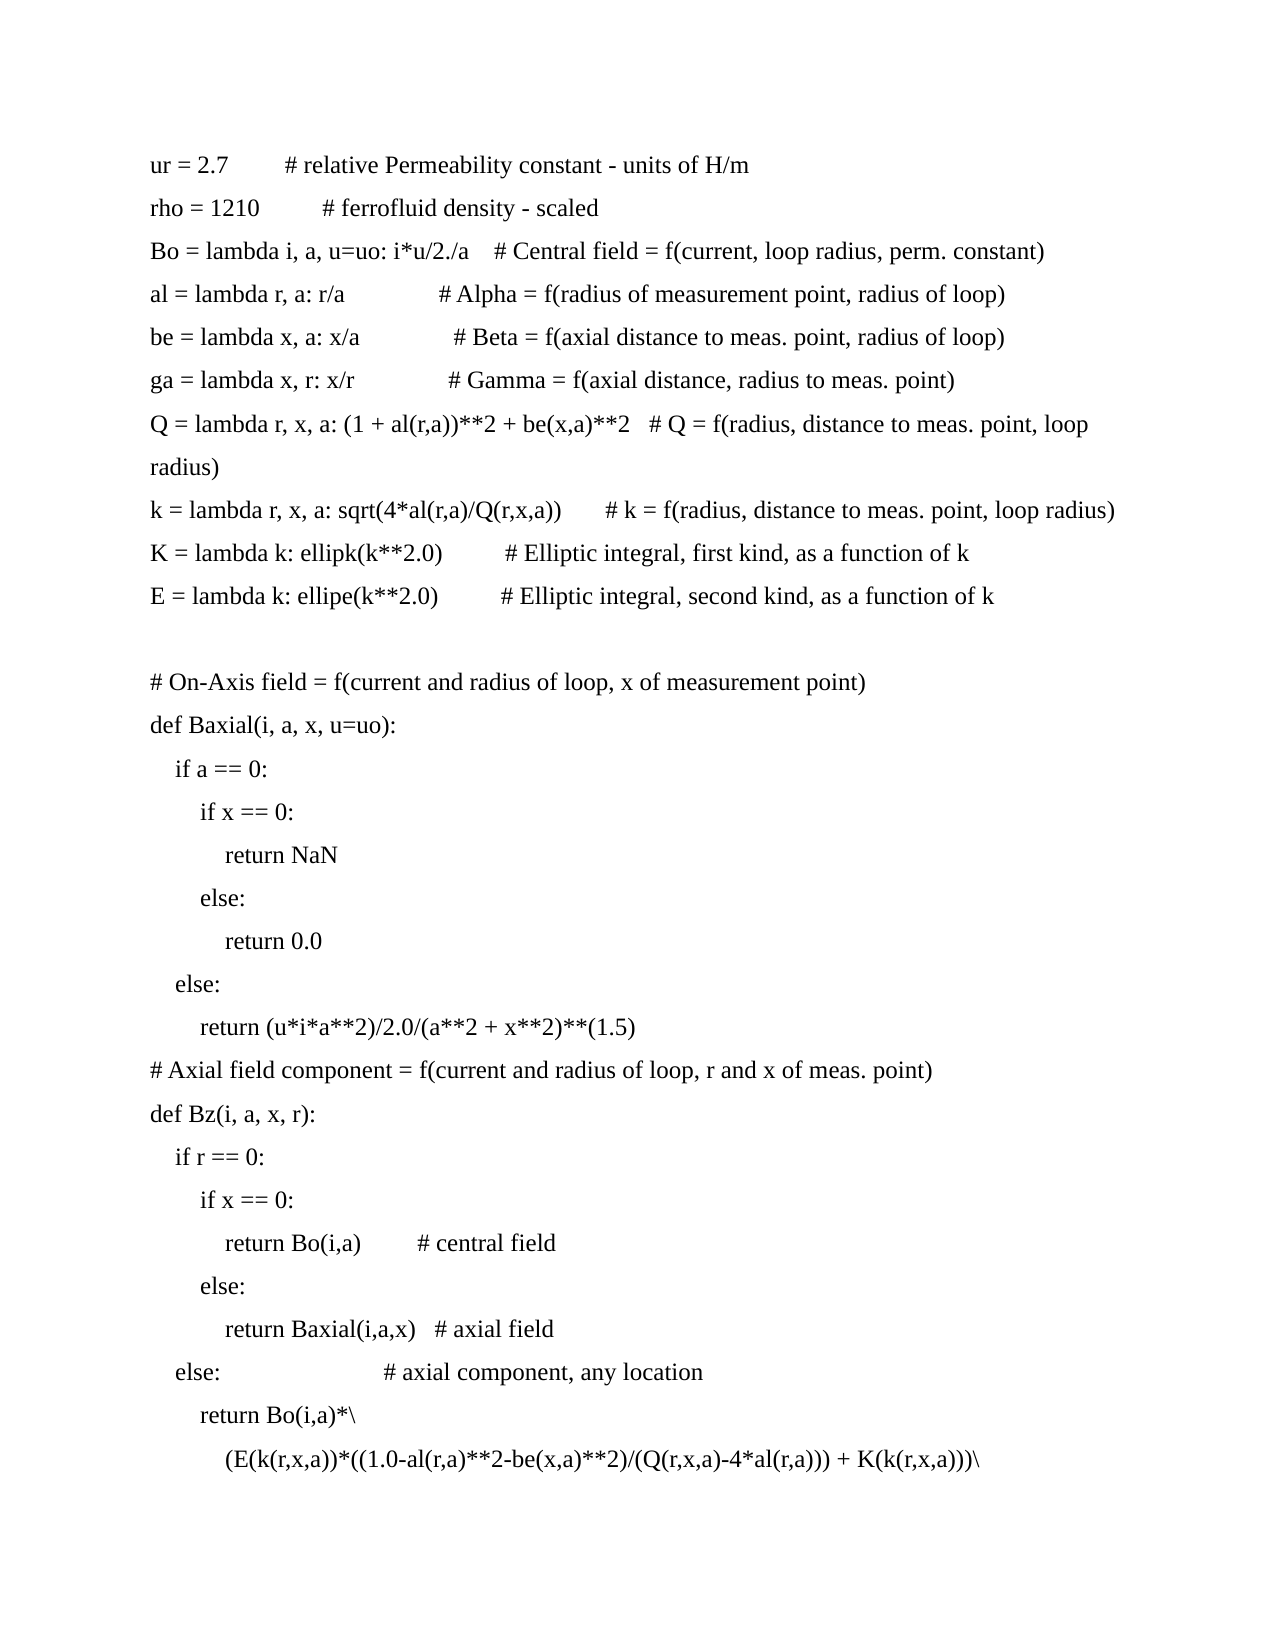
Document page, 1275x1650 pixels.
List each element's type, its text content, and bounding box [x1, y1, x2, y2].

text else: [150, 969, 1125, 998]
text # On-Axis field = f(current and radius of loop, x of measurement point) [150, 667, 1125, 696]
text if a == 0: [150, 754, 1125, 782]
text ga = lambda x, r: x/r # Gamma = f(axial distance, radius to meas. point) [150, 366, 1125, 394]
text return Bo(i,a)*\ [150, 1401, 1125, 1429]
text al = lambda r, a: r/a # Alpha = f(radius of measurement point, radius of loop) [150, 279, 1125, 308]
text # Axial field component = f(current and radius of loop, r and x of meas. point) [150, 1056, 1125, 1084]
text return NaN [150, 840, 1125, 869]
text return Bo(i,a) # central field [150, 1228, 1125, 1257]
text (E(k(r,x,a))*((1.0-al(r,a)**2-be(x,a)**2)/(Q(r,x,a)-4*al(r,a))) + K(k(r,x,a)))\ [150, 1444, 1125, 1472]
text return (u*i*a**2)/2.0/(a**2 + x**2)**(1.5) [150, 1012, 1125, 1041]
text E = lambda k: ellipe(k**2.0) # Elliptic integral, second kind, as a function of k [150, 581, 1125, 610]
text else: [150, 1271, 1125, 1300]
text if x == 0: [150, 797, 1125, 826]
text if r == 0: [150, 1142, 1125, 1171]
text else: # axial component, any location [150, 1357, 1125, 1386]
text def Bz(i, a, x, r): [150, 1099, 1125, 1127]
text if x == 0: [150, 1185, 1125, 1214]
text return 0.0 [150, 926, 1125, 955]
text def Baxial(i, a, x, u=uo): [150, 711, 1125, 739]
text k = lambda r, x, a: sqrt(4*al(r,a)/Q(r,x,a)) # k = f(radius, distance to meas. point, loop radius) [150, 495, 1125, 524]
text Bo = lambda i, a, u=uo: i*u/2./a # Central field = f(current, loop radius, perm. constant) [150, 236, 1125, 265]
text return Baxial(i,a,x) # axial field [150, 1314, 1125, 1343]
text ur = 2.7 # relative Permeability constant - units of H/m [150, 150, 1125, 179]
text else: [150, 883, 1125, 912]
text rho = 1210 # ferrofluid density - scaled [150, 193, 1125, 222]
text Q = lambda r, x, a: (1 + al(r,a))**2 + be(x,a)**2 # Q = f(radius, distance to meas. point, loop radius) [150, 409, 1125, 481]
text K = lambda k: ellipk(k**2.0) # Elliptic integral, first kind, as a function of k [150, 538, 1125, 567]
text be = lambda x, a: x/a # Beta = f(axial distance to meas. point, radius of loop) [150, 322, 1125, 351]
